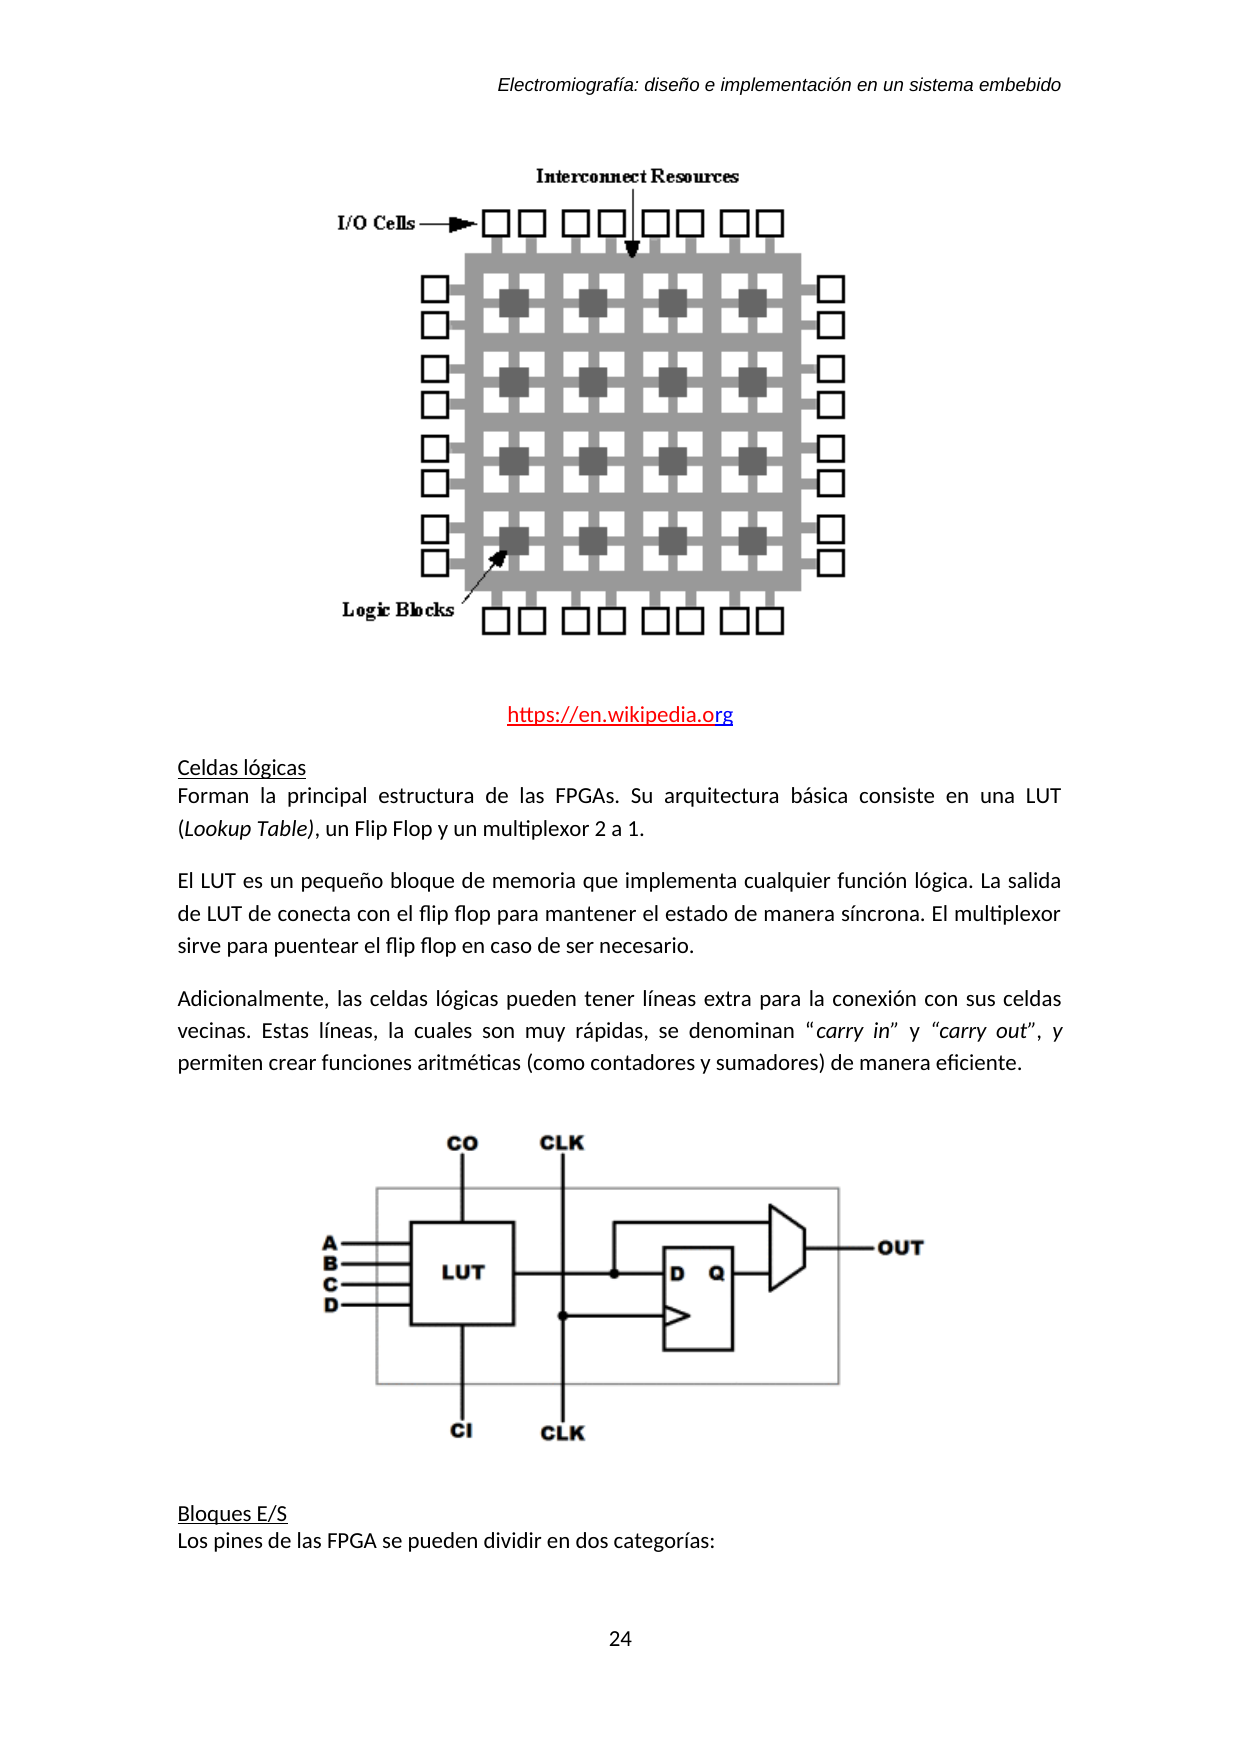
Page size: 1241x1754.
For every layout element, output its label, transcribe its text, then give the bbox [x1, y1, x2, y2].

text Adicionalmente, las celdas lógicas pueden tener líneas extra para la conexión con sus celdas vecinas. Estas líneas, la cuales son muy rápidas, se denominan “carry in” y “carry out”, y permiten crear funciones aritméticas (como contadores y sumadores) de manera eficiente. [177, 984, 1063, 1076]
text El LUT es un pequeño bloque de memoria que implementa cualquier función lógica. La salida de LUT de conecta con el flip flop para mantener el estado de manera síncrona. El multiplexor sirve para puentear el flip flop en caso de ser necesario. [177, 867, 1063, 959]
text Forman la principal estructura de las FPGAs. Su arquitectura básica consiste en una LUT (Lookup Table), un Flip Flop y un multiplexor 2 a 1. [177, 781, 1063, 842]
text https://en.wikipedia.org [177, 700, 1063, 728]
text Bloques E/S [177, 1499, 1063, 1527]
text Los pines de las FPGA se pueden dividir en dos categorías: [177, 1527, 1063, 1555]
text Celdas lógicas [177, 753, 1063, 781]
picture [318, 147, 922, 676]
picture [277, 1101, 963, 1474]
